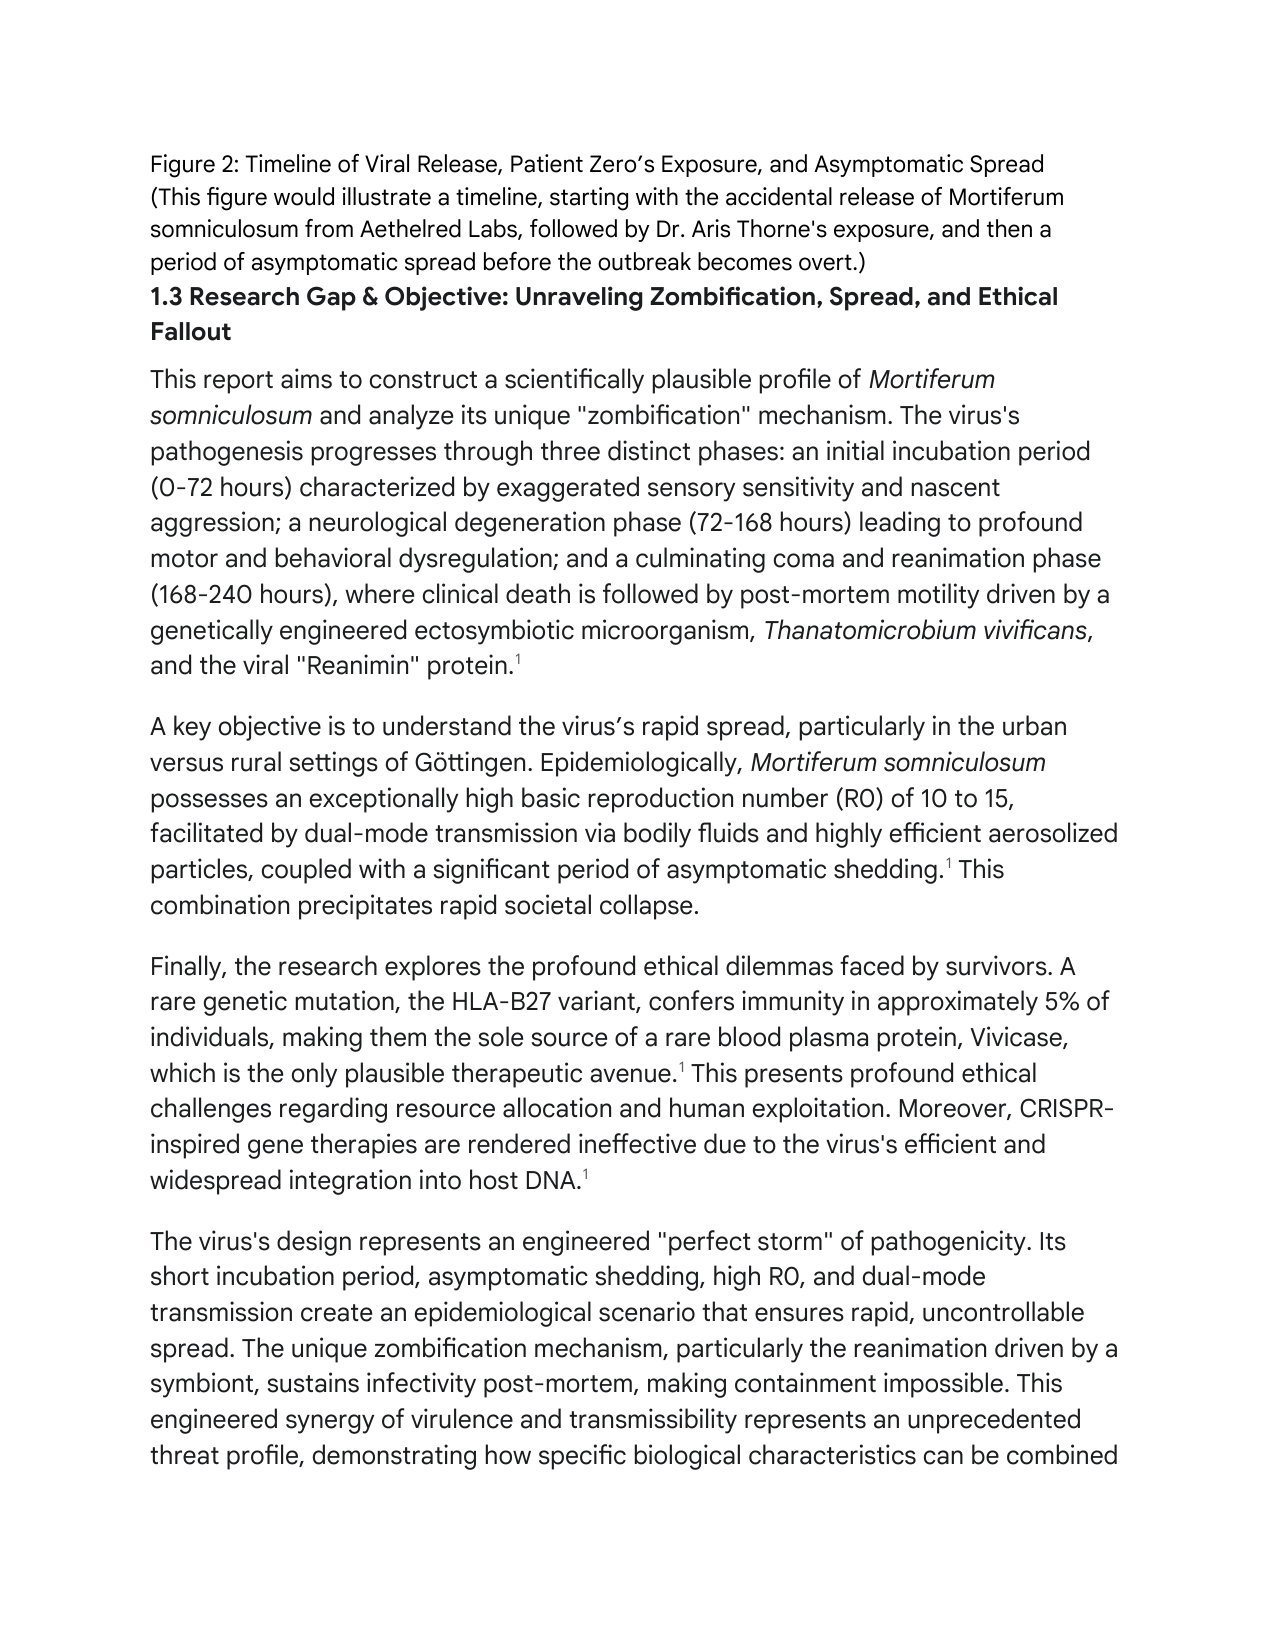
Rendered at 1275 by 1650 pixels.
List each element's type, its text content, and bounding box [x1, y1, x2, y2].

text Finally, the research explores the profound ethical dilemmas faced by survivors. A rare genetic mutation, the HLA-B27 variant, confers immunity in approximately 5% of individuals, making them the sole source of a rare blood plasma protein, Vivicase, which is the only plausible therapeutic avenue.1 This presents profound ethical challenges regarding resource allocation and human exploitation. Moreover, CRISPR-inspired gene therapies are rendered ineffective due to the virus's efficient and widespread integration into host DNA.1 [150, 951, 1125, 1196]
text Figure 2: Timeline of Viral Release, Patient Zero’s Exposure, and Asymptomatic Spread [150, 150, 1125, 179]
text This report aims to construct a scientifically plausible profile of Mortiferum somniculosum and analyze its unique "zombification" mechanism. The virus's pathogenesis progresses through three distinct phases: an initial incubation period (0-72 hours) characterized by exaggerated sensory sensitivity and nascent aggression; a neurological degeneration phase (72-168 hours) leading to profound motor and behavioral dysregulation; and a culminating coma and reanimation phase (168-240 hours), where clinical death is followed by post-mortem motility driven by a genetically engineered ectosymbiotic microorganism, Thanatomicrobium vivificans, and the viral "Reanimin" protein.1 [150, 365, 1125, 682]
text (This figure would illustrate a timeline, starting with the accidental release of Mortiferum somniculosum from Aethelred Labs, followed by Dr. Aris Thorne's exposure, and then a period of asymptomatic spread before the outbreak becomes overt.) [150, 183, 1125, 277]
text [150, 1226, 1125, 1472]
text A key objective is to understand the virus’s rapid spread, particularly in the urban versus rural settings of Göttingen. Epidemiologically, Mortiferum somniculosum possesses an exceptionally high basic reproduction number (R0) of 10 to 15, facilitated by dual-mode transmission via bodily fluids and highly efficient aerosolized particles, coupled with a significant period of asymptomatic shedding.1 This combination precipitates rapid societal collapse. [150, 711, 1125, 921]
subtitle 1.3 Research Gap & Objective: Unraveling Zombification, Spread, and Ethical Fallout [150, 281, 1125, 348]
